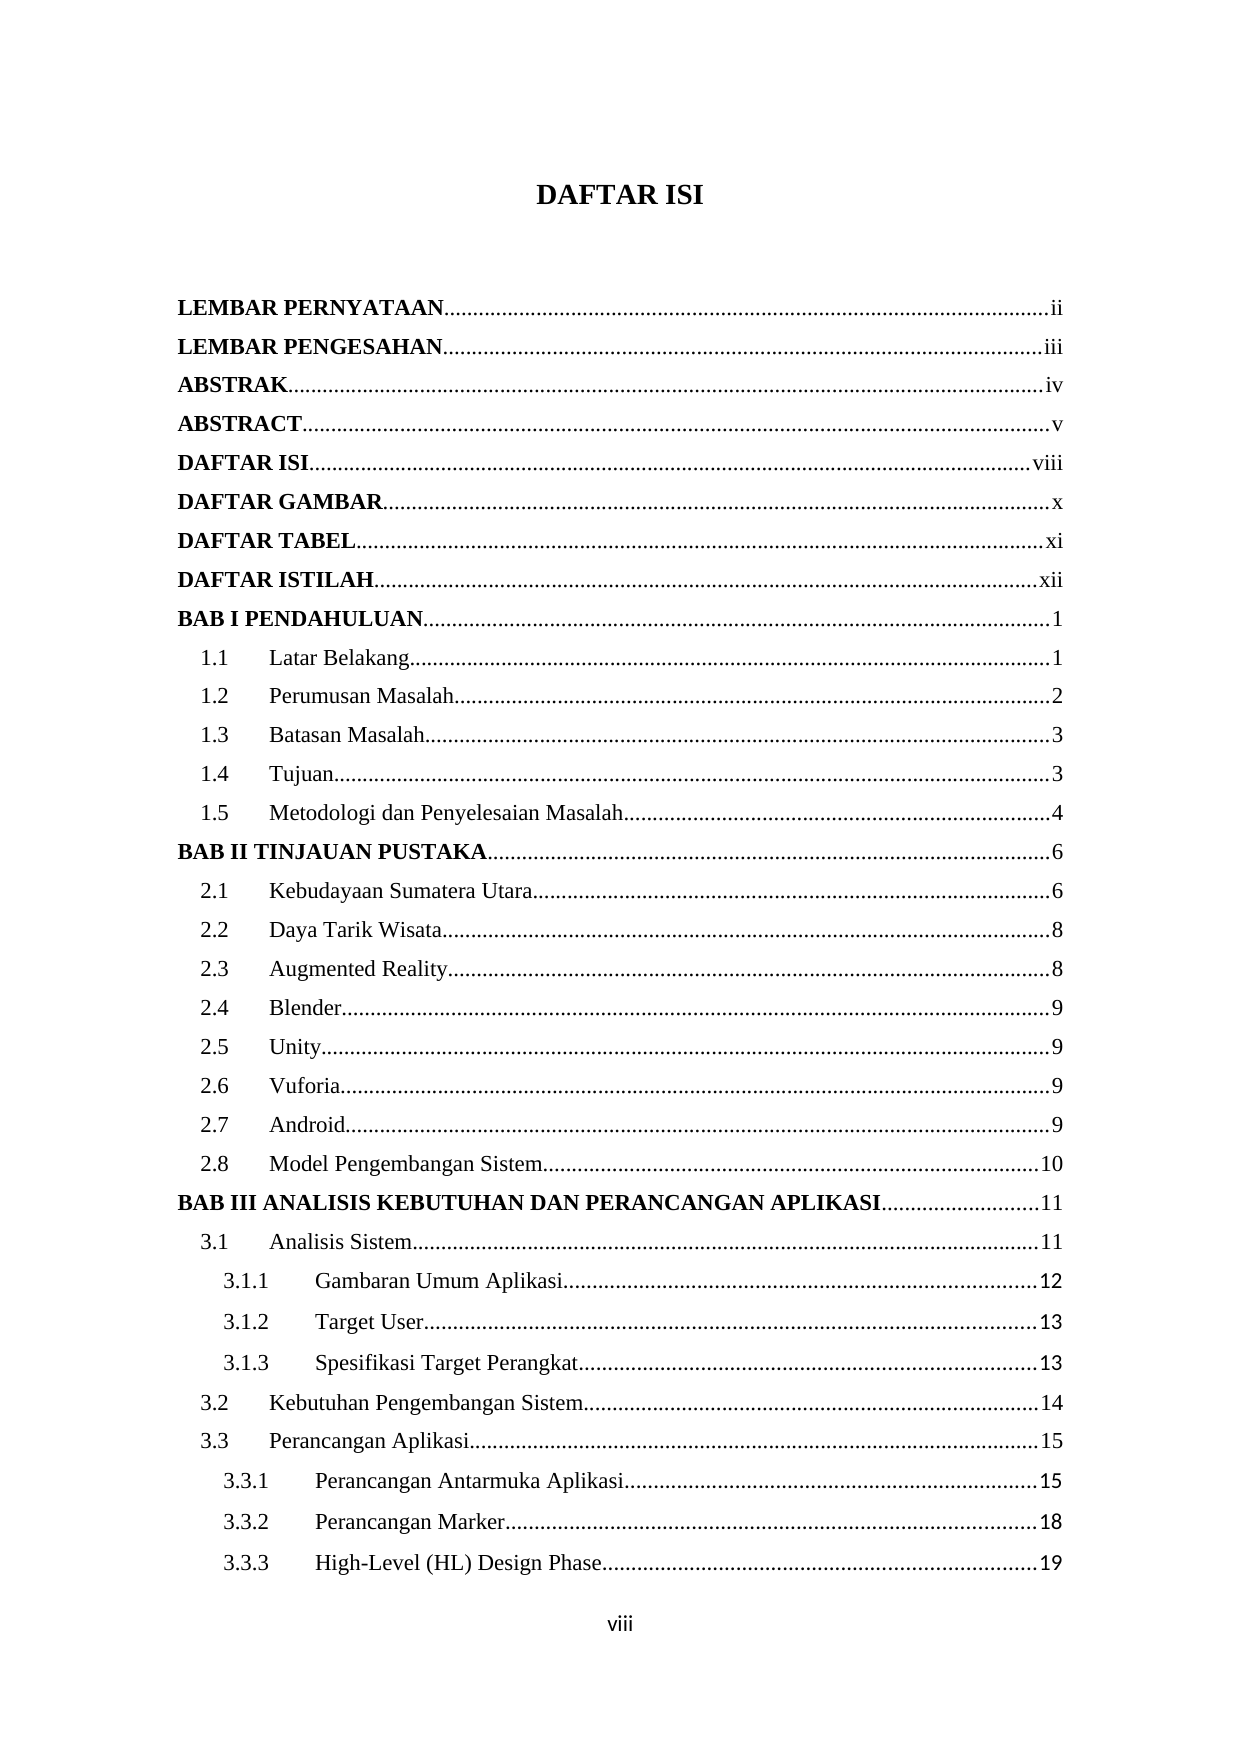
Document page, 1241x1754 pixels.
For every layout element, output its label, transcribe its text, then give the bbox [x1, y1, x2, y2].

subtitle DAFTAR ISI [177, 177, 1063, 211]
